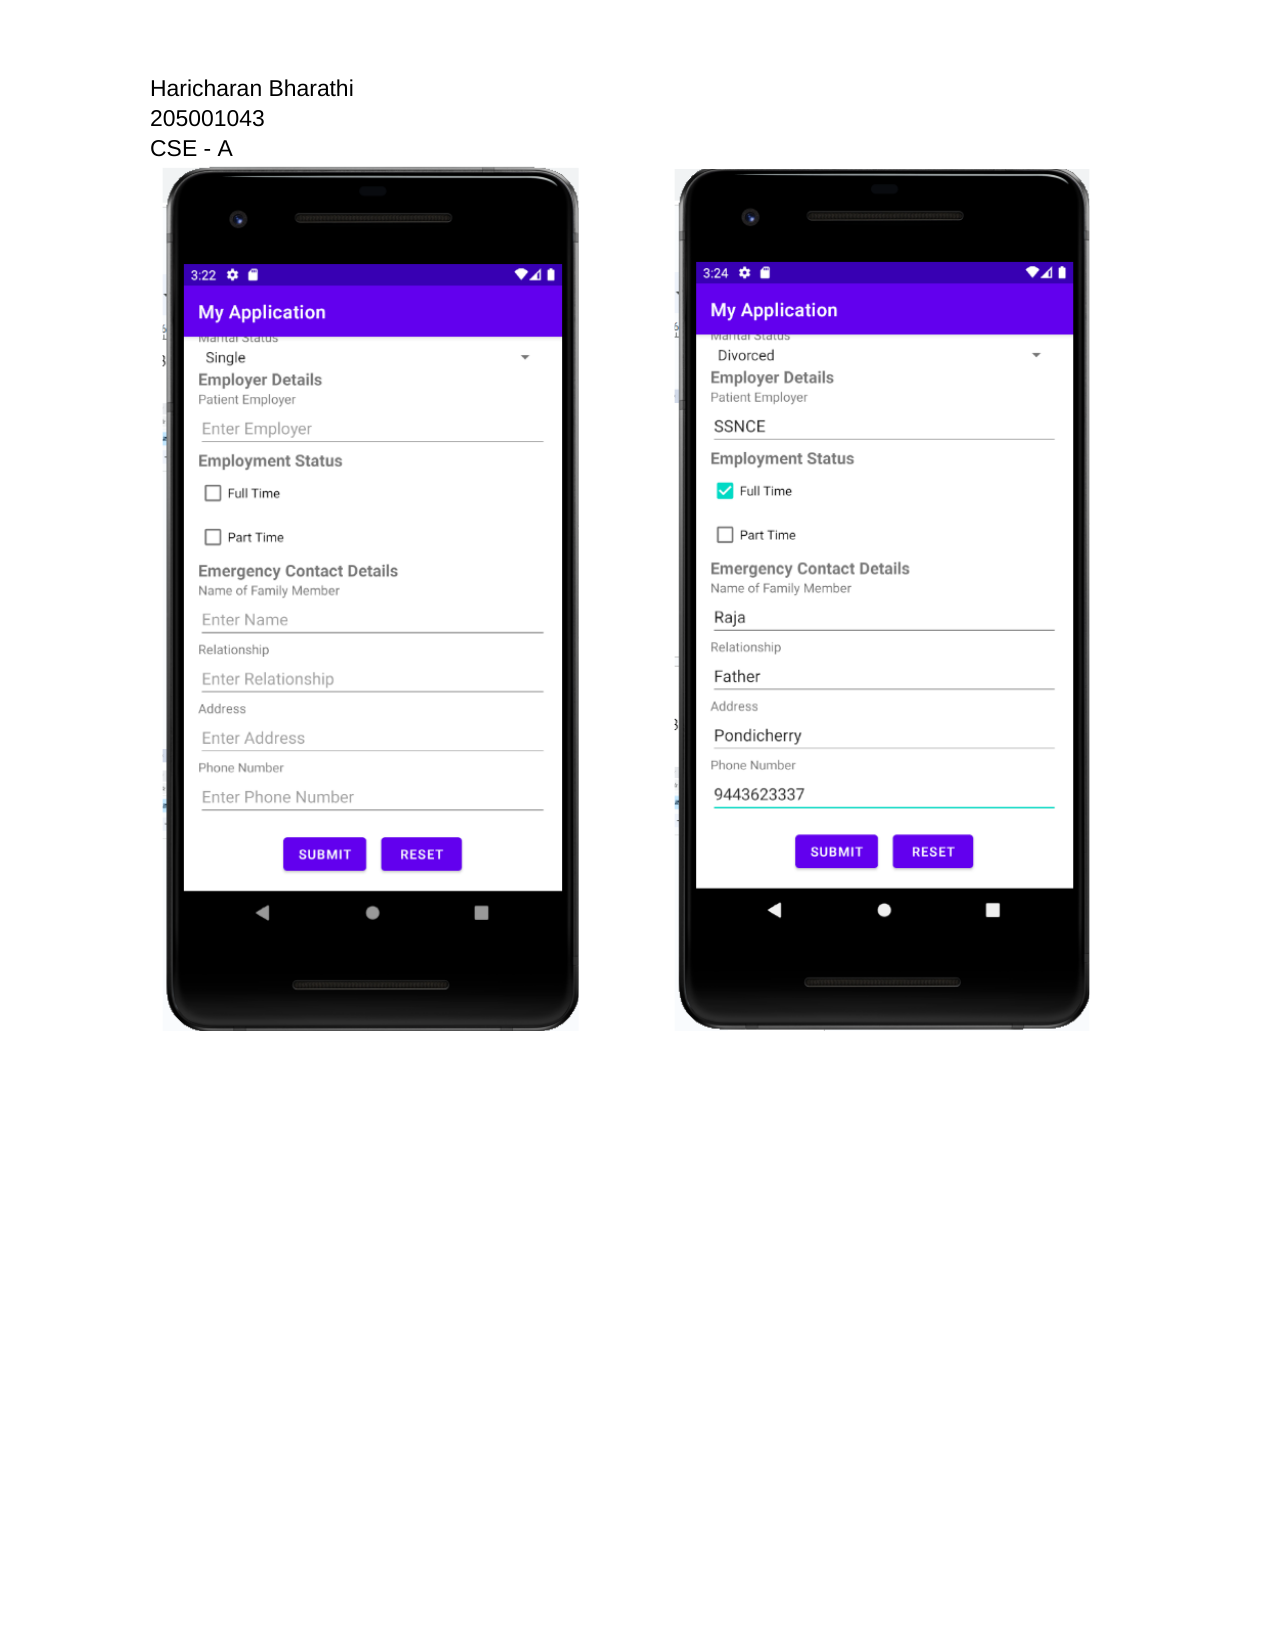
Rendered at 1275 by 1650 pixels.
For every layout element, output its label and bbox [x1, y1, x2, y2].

picture [162, 165, 579, 1031]
picture [674, 169, 1090, 1031]
